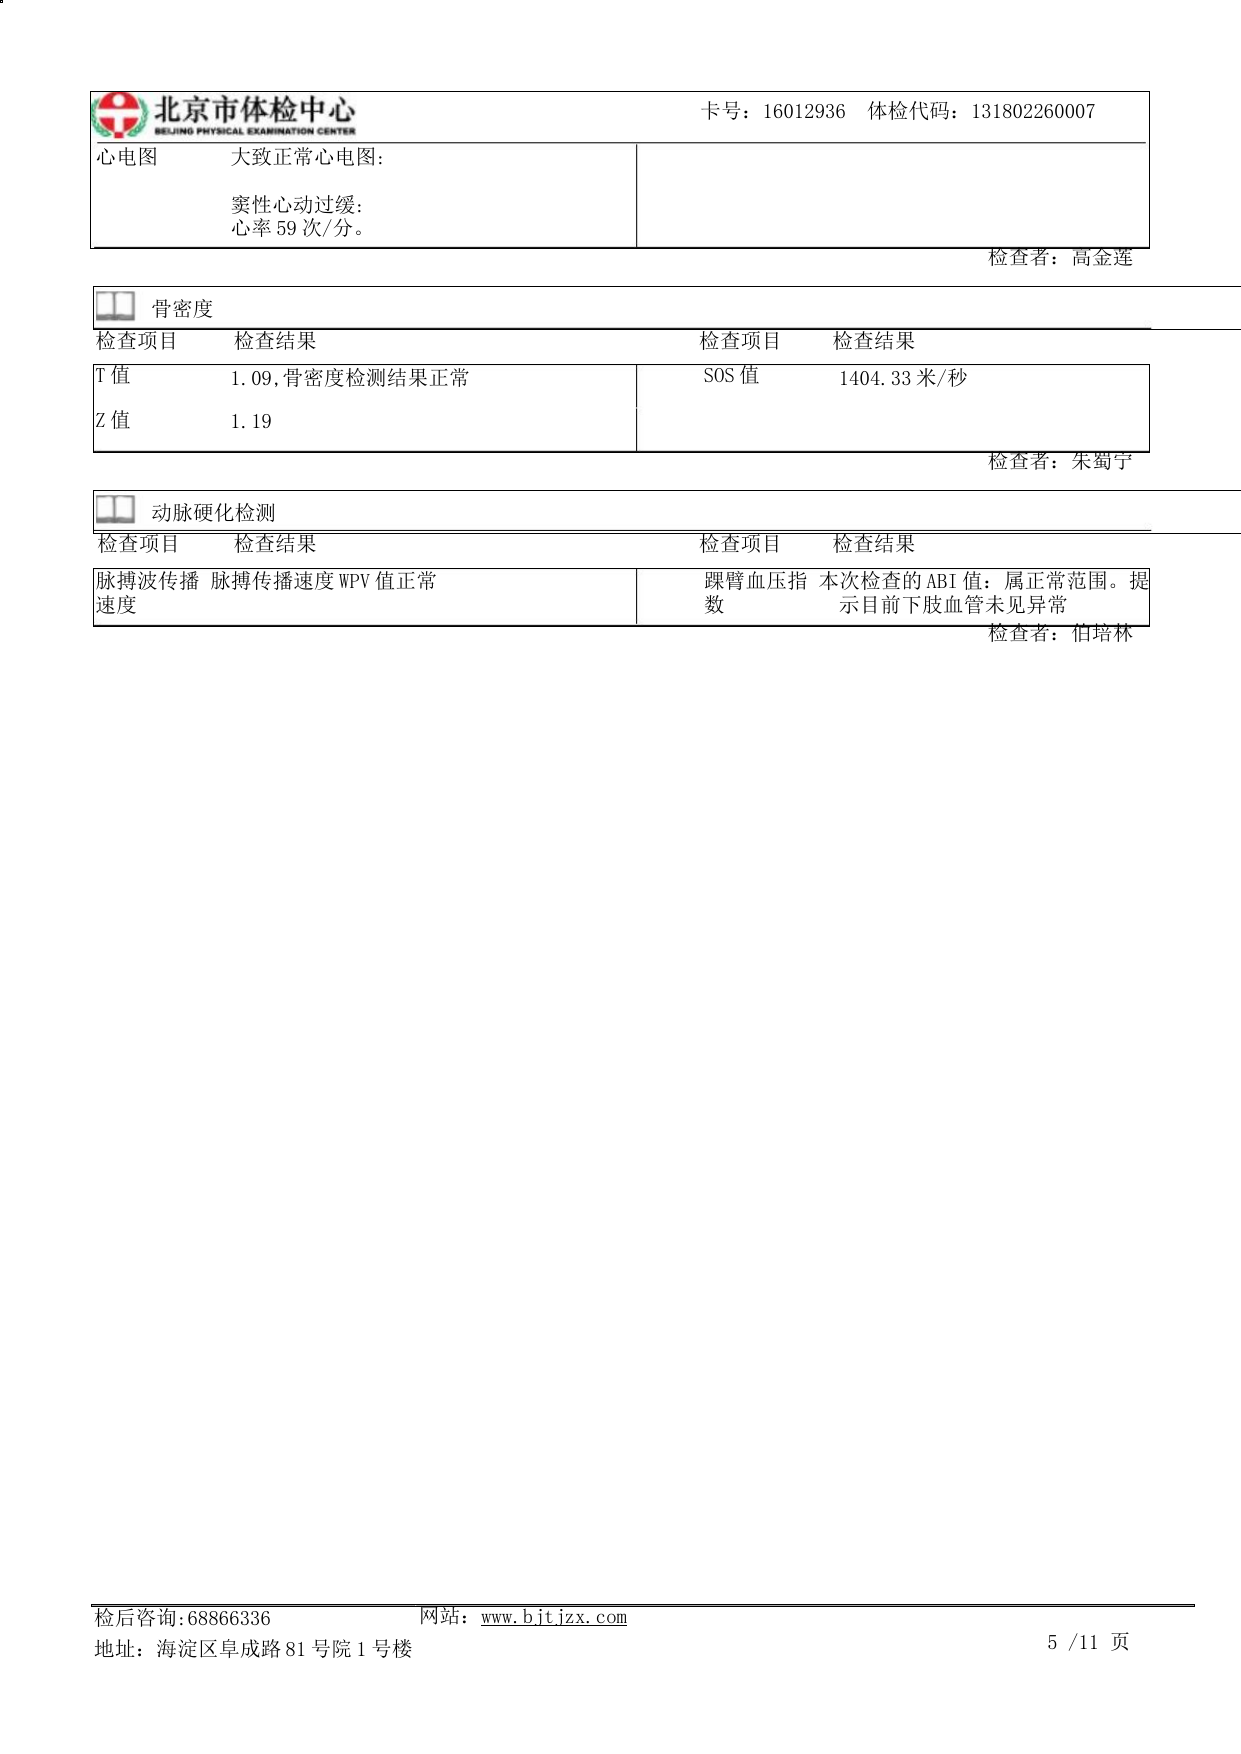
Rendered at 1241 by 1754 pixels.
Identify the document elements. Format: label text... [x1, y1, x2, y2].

list 踝臂血压指 本次检查的ABI值：属正常范围。提 [703, 572, 1233, 593]
list 地址：海淀区阜成路81号院1号楼 [94, 1639, 444, 1660]
list 窦性心动过缓: [230, 196, 398, 217]
list 动脉硬化检测 [151, 503, 308, 524]
list 心电图 [95, 148, 189, 168]
picture [94, 365, 1149, 452]
list 检查结果 [832, 332, 947, 353]
list 检查者：朱蜀宁 [987, 452, 1176, 472]
list 检查项目 [699, 536, 813, 556]
list SOS值 [703, 353, 813, 389]
list 心率59次/分。 [230, 217, 398, 241]
picture [94, 569, 1149, 626]
picture [91, 92, 1149, 248]
list 检查项目 [699, 332, 813, 353]
list 检查结果 [233, 536, 348, 556]
list 检查结果 [233, 332, 348, 353]
list 5 /11 页 [1047, 1633, 1159, 1653]
list 脉搏波传播 脉搏传播速度WPV值正常 [95, 572, 504, 593]
list 检查者：伯培林 [987, 617, 1233, 646]
list 1404.33米/秒 [838, 369, 996, 390]
list 大致正常心电图: [230, 148, 419, 169]
list 数 [703, 596, 756, 617]
picture [94, 491, 1241, 533]
list 网站：www.bjtjzx.com [418, 1607, 660, 1628]
list 卡号：16012936 体检代码：131802260007 [700, 102, 1171, 123]
list 检查项目 [95, 332, 211, 353]
list 检查者：高金莲 [987, 248, 1176, 269]
list T值 [95, 353, 211, 389]
list 检查项目 [97, 536, 212, 556]
list 示目前下肢血管未见异常 [838, 593, 1233, 617]
list Z值 [95, 411, 158, 432]
list 骨密度 [151, 300, 245, 321]
list 检后咨询:68866336 [94, 1609, 303, 1630]
picture [94, 287, 1241, 329]
list 1.09,骨密度检测结果正常 [230, 369, 508, 390]
list 检查结果 [832, 536, 947, 556]
list 速度 [95, 593, 504, 617]
list 1.19 [230, 412, 303, 432]
